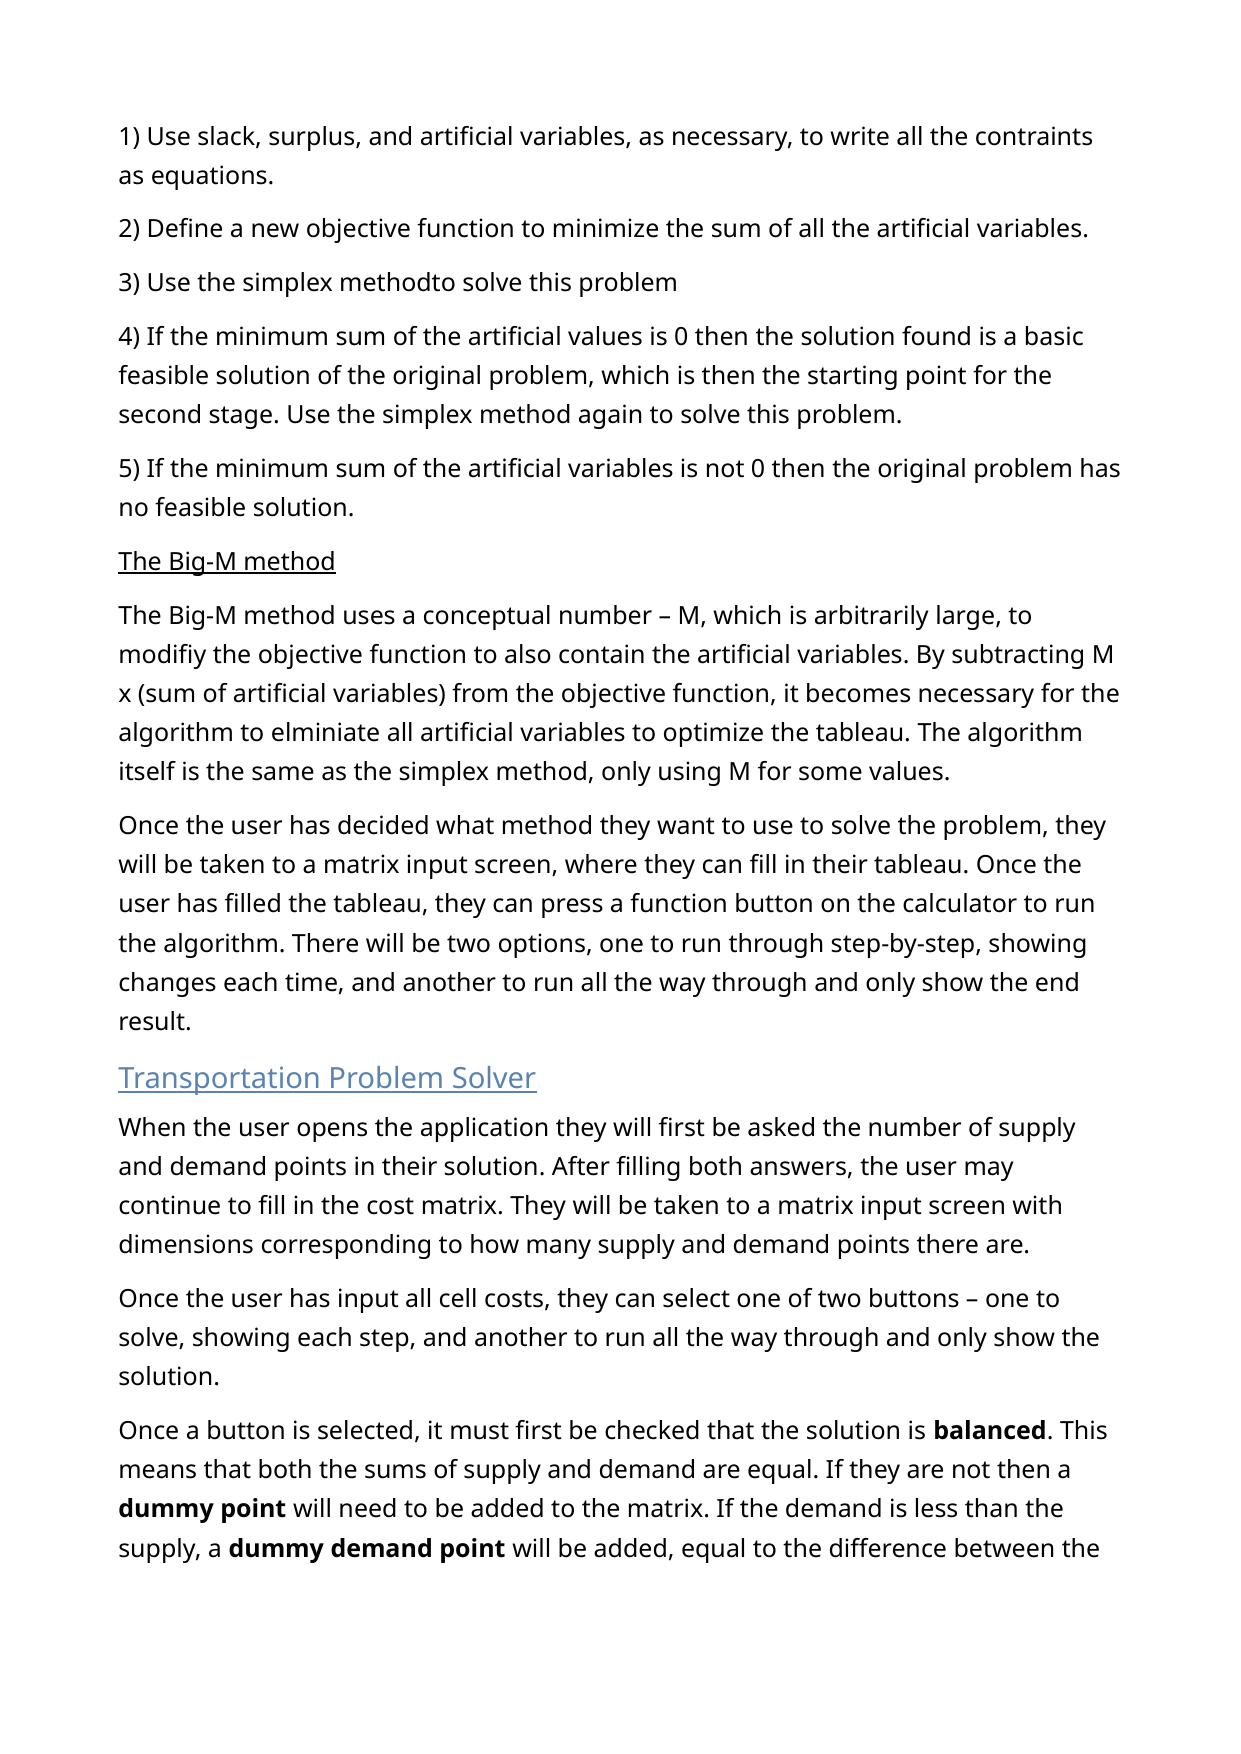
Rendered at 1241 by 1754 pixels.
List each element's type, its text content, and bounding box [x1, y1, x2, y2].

text Once the user has input all cell costs, they can select one of two buttons – one to solve, showing each step, and another to run all the way through and only show the solution. [118, 1281, 1122, 1393]
text The Big-M method [118, 543, 1122, 578]
text 4) If the minimum sum of the artificial values is 0 then the solution found is a basic feasible solution of the original problem, which is then the starting point for the second stage. Use the simplex method again to solve this problem. [118, 318, 1122, 431]
text 2) Define a new objective function to minimize the sum of all the artificial variables. [118, 211, 1122, 245]
text Once the user has decided what method they want to use to solve the problem, they will be taken to a matrix input screen, where they can fill in their tableau. Once the user has filled the tableau, they can press a function button on the calculator to run the algorithm. There will be two options, one to run through step-by-step, showing changes each time, and another to run all the way through and only show the end result. [118, 808, 1122, 1038]
text 3) Use the simplex methodto solve this problem [118, 265, 1122, 299]
text 1) Use slack, surplus, and artificial variables, as necessary, to write all the contraints as equations. [118, 118, 1122, 191]
subtitle Transportation Problem Solver [118, 1057, 1122, 1097]
text When the user opens the application they will first be asked the number of supply and demand points in their solution. After filling both answers, the user may continue to fill in the cost matrix. They will be taken to a matrix input screen with dimensions corresponding to how many supply and demand points there are. [118, 1109, 1122, 1261]
text 5) If the minimum sum of the artificial variables is not 0 then the original problem has no feasible solution. [118, 451, 1122, 524]
text The Big-M method uses a conceptual number – M, which is arbitrarily large, to modifiy the objective function to also contain the artificial variables. By subtracting M x (sum of artificial variables) from the objective function, it becomes necessary for the algorithm to elminiate all artificial variables to optimize the tableau. The algorithm itself is the same as the simplex method, only using M for some values. [118, 597, 1122, 788]
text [118, 1413, 1122, 1564]
